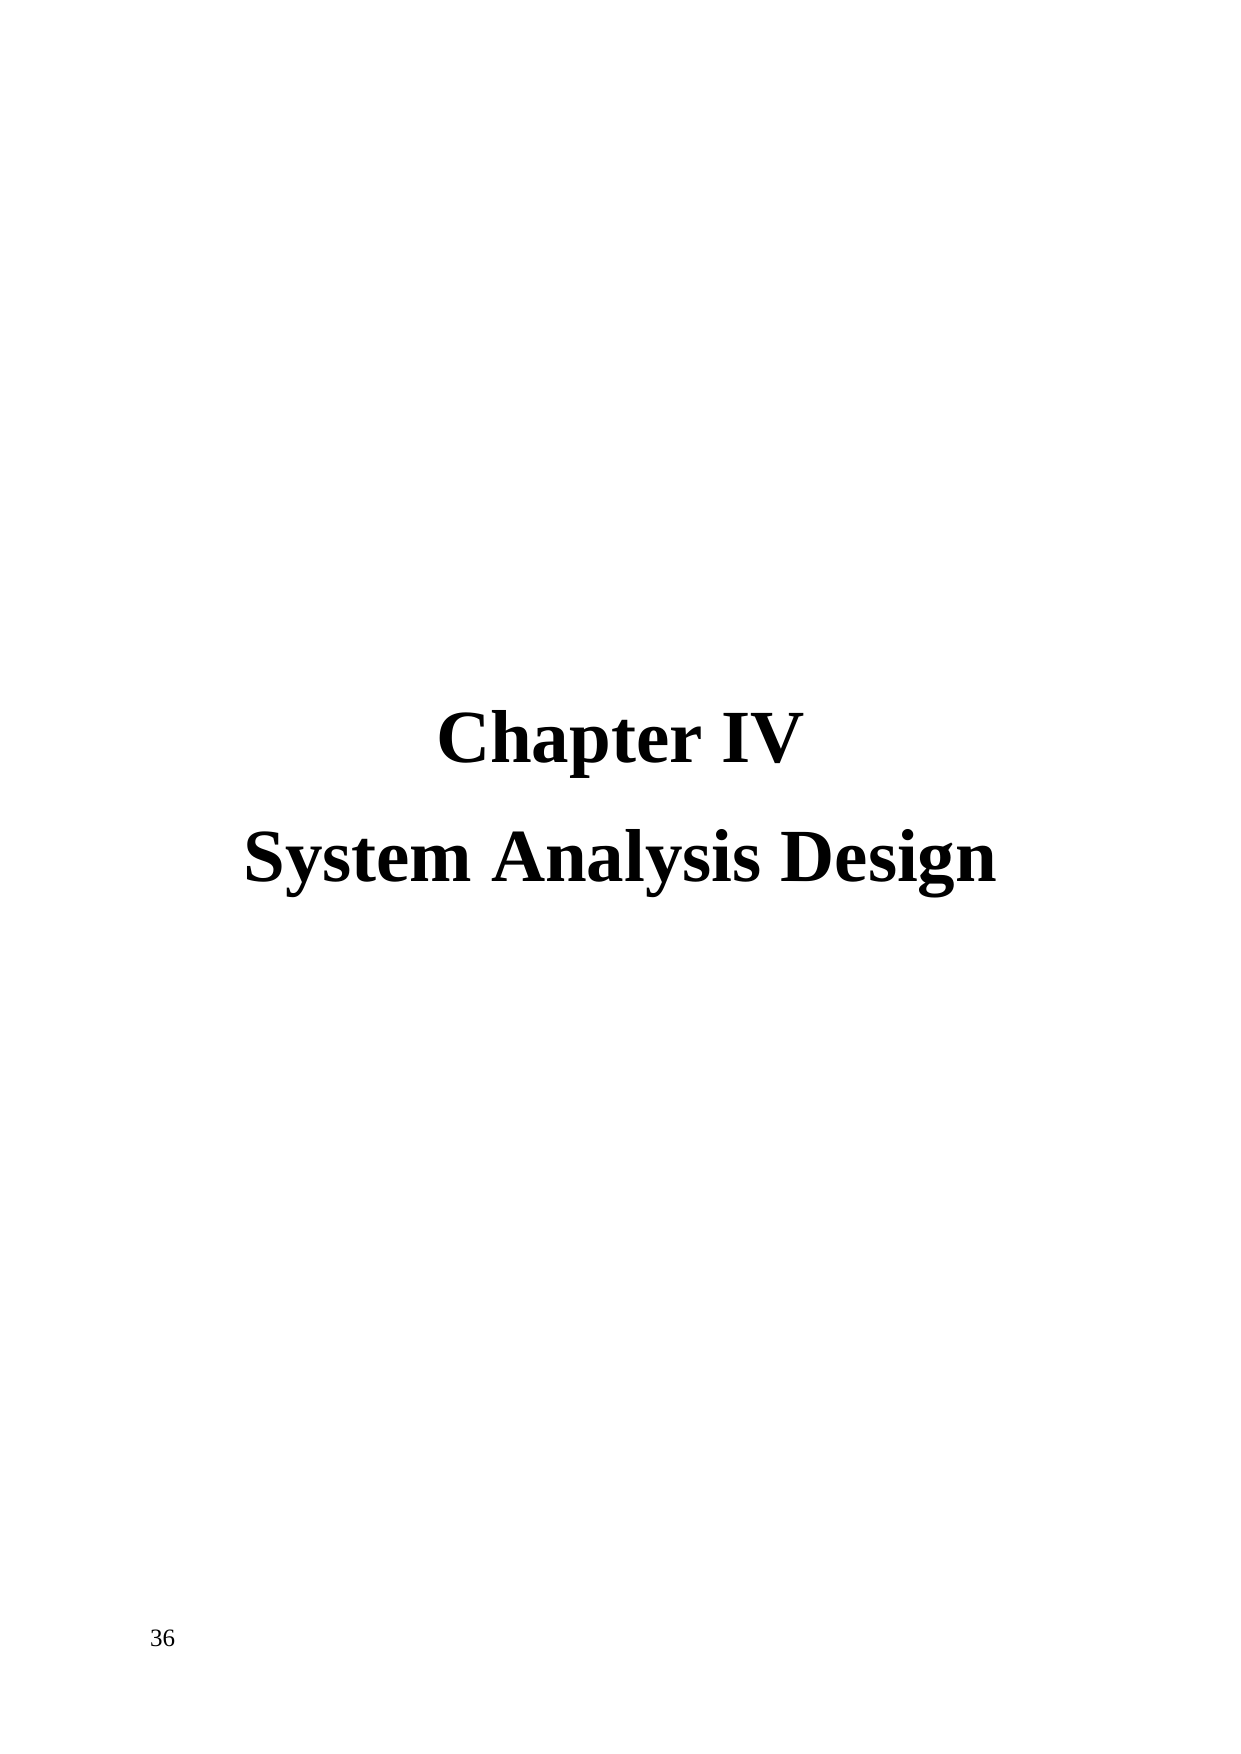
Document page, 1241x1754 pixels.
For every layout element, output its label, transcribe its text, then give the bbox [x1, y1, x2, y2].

subtitle System Analysis Design [150, 811, 1090, 897]
subtitle Chapter IV [150, 693, 1090, 779]
